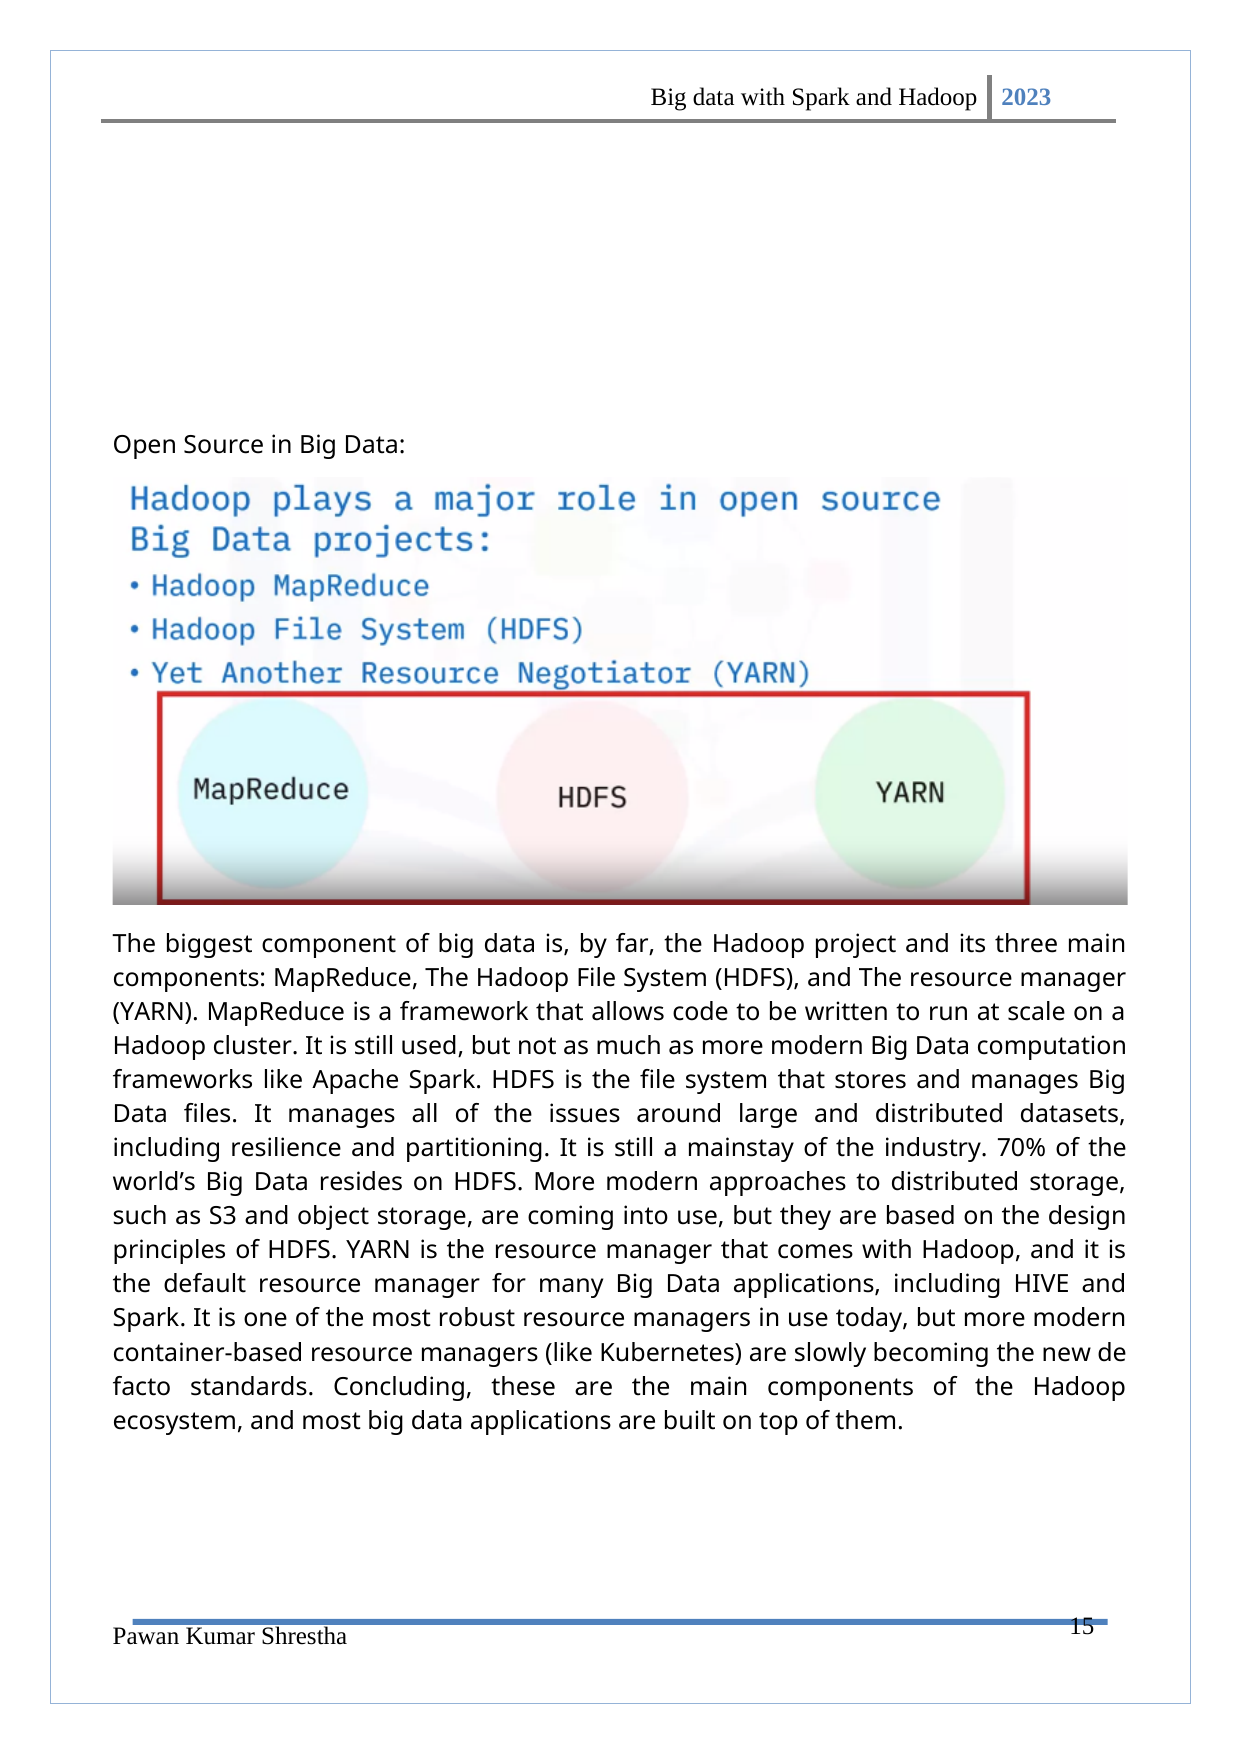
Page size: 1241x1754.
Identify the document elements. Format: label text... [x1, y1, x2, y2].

picture [112, 477, 1128, 905]
text The biggest component of big data is, by far, the Hadoop project and its three main components: MapReduce, The Hadoop File System (HDFS), and The resource manager (YARN). MapReduce is a framework that allows code to be written to run at scale on a Hadoop cluster. It is still used, but not as much as more modern Big Data computation frameworks like Apache Spark. HDFS is the file system that stores and manages Big Data files. It manages all of the issues around large and distributed datasets, including resilience and partitioning. It is still a mainstay of the industry. 70% of the world’s Big Data resides on HDFS. More modern approaches to distributed storage, such as S3 and object storage, are coming into use, but they are based on the design principles of HDFS. YARN is the resource manager that comes with Hadoop, and it is the default resource manager for many Big Data applications, including HIVE and Spark. It is one of the most robust resource managers in use today, but more modern container-based resource managers (like Kubernetes) are slowly becoming the new de facto standards. Concluding, these are the main components of the Hadoop ecosystem, and most big data applications are built on top of them. [112, 925, 1128, 1436]
subtitle Open Source in Big Data: [112, 427, 1128, 461]
